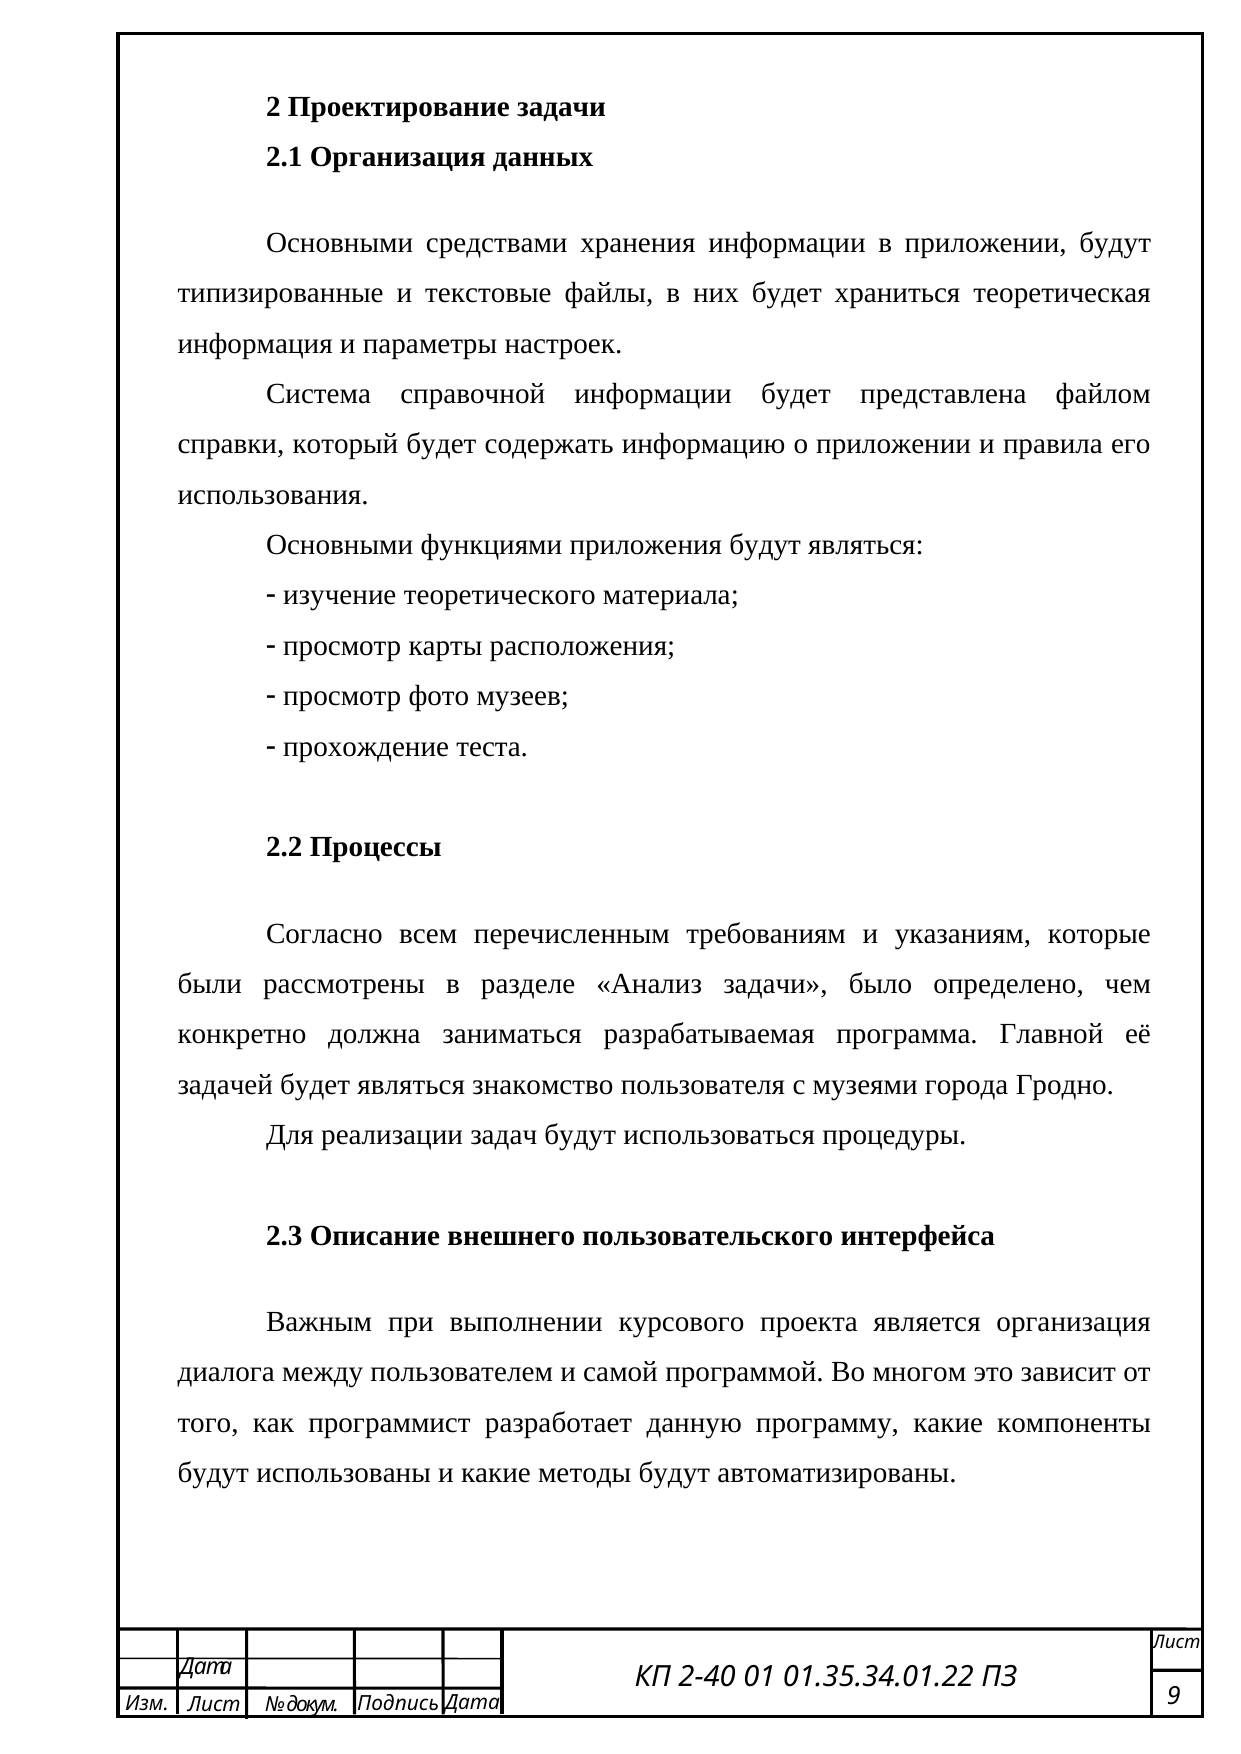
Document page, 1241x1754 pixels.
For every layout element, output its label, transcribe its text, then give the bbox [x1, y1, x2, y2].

text Основными средствами хранения информации в приложении, будут типизированные и текстовые файлы, в них будет храниться теоретическая информация и параметры настроек. [177, 225, 1152, 359]
subtitle 2.2 Процессы [177, 829, 1152, 863]
text Основными функциями приложения будут являться: [177, 527, 1152, 561]
text Важным при выполнении курсового проекта является организация диалога между пользователем и самой программой. Во многом это зависит от того, как программист разработает данную программу, какие компоненты будут использованы и какие методы будут автоматизированы. [177, 1304, 1152, 1488]
subtitle 2 Проектирование задачи [177, 89, 1152, 122]
list изучение теоретического материала; [177, 577, 1152, 611]
list просмотр фото музеев; [177, 678, 1152, 712]
subtitle 2.3 Описание внешнего пользовательского интерфейса [177, 1218, 1152, 1251]
list прохождение теста. [177, 729, 1152, 762]
text Для реализации задач будут использоваться процедуры. [177, 1117, 1152, 1151]
text Система справочной информации будет представлена файлом справки, который будет содержать информацию о приложении и правила его использования. [177, 376, 1152, 510]
list просмотр карты расположения; [177, 628, 1152, 662]
text Согласно всем перечисленным требованиям и указаниям, которые были рассмотрены в разделе «Анализ задачи», было определено, чем конкретно должна заниматься разрабатываемая программа. Главной её задачей будет являться знакомство пользователя с музеями города Гродно. [177, 916, 1152, 1100]
subtitle 2.1 Организация данных [177, 139, 1152, 172]
